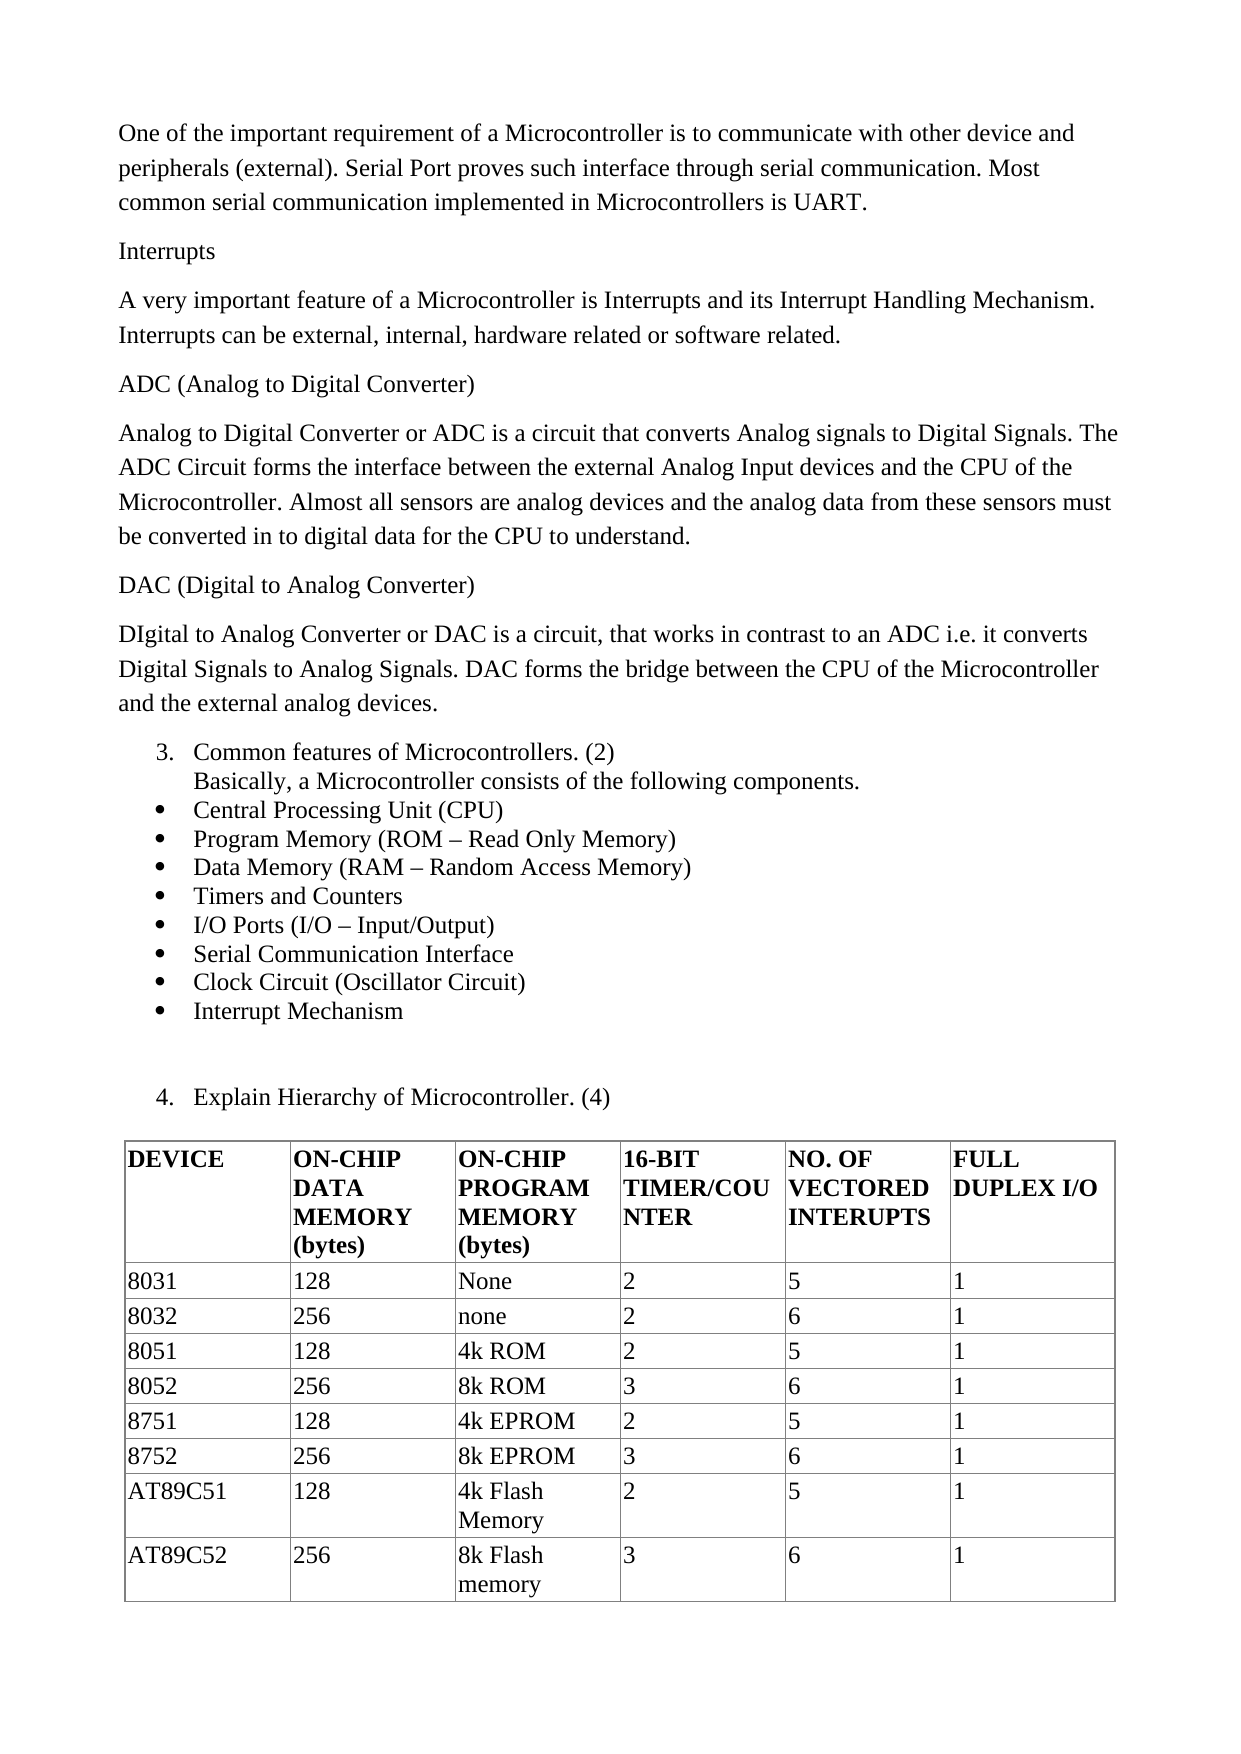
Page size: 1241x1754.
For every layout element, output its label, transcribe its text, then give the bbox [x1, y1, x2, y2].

table_cell 1 [951, 1299, 1114, 1332]
table_cell 1 [951, 1538, 1114, 1601]
table_cell 1 [951, 1334, 1114, 1368]
table_cell 128 [291, 1474, 455, 1537]
table_header ON-CHIP DATA MEMORY (bytes) [291, 1142, 455, 1262]
table_cell 3 [621, 1538, 785, 1601]
list I/O Ports (I/O – Input/Output) [156, 910, 1122, 939]
text DIgital to Analog Converter or DAC is a circuit, that works in contrast to an ADC i.e. it converts Digital Signals to Analog Signals. DAC forms the bridge between the CPU of the Microcontroller and the external analog devices. [118, 619, 1122, 717]
table_cell 8031 [126, 1263, 290, 1297]
table_cell 4k ROM [456, 1334, 620, 1368]
table_cell 6 [786, 1538, 950, 1601]
table_cell 128 [291, 1263, 455, 1297]
table_cell 8k EPROM [456, 1439, 620, 1473]
table_cell 256 [291, 1538, 455, 1601]
table_cell 1 [951, 1404, 1114, 1438]
table_cell 8752 [126, 1439, 290, 1473]
table_cell 1 [951, 1474, 1114, 1537]
table_cell 2 [621, 1474, 785, 1537]
table_cell 5 [786, 1474, 950, 1537]
list Data Memory (RAM – Random Access Memory) [156, 852, 1122, 881]
table_cell 8k ROM [456, 1369, 620, 1403]
list Timers and Counters [156, 881, 1122, 910]
table_cell 2 [621, 1299, 785, 1332]
table_cell 128 [291, 1334, 455, 1368]
table_header NO. OF VECTORED INTERUPTS [786, 1142, 950, 1262]
table_cell 1 [951, 1369, 1114, 1403]
text One of the important requirement of a Microcontroller is to communicate with other device and peripherals (external). Serial Port proves such interface through serial communication. Most common serial communication implemented in Microcontrollers is UART. [118, 118, 1122, 216]
table_cell 5 [786, 1263, 950, 1297]
table_cell 256 [291, 1369, 455, 1403]
list Program Memory (ROM – Read Only Memory) [156, 824, 1122, 852]
table_cell 6 [786, 1369, 950, 1403]
list Interrupt Mechanism [156, 996, 1122, 1025]
table_cell 1 [951, 1263, 1114, 1297]
table_cell AT89C52 [126, 1538, 290, 1601]
list Basically, a Microcontroller consists of the following components. [193, 766, 1122, 795]
table_cell 6 [786, 1299, 950, 1332]
list Common features of Microcontrollers. (2) [156, 737, 1122, 766]
table_cell 8051 [126, 1334, 290, 1368]
table_cell 2 [621, 1404, 785, 1438]
list Central Processing Unit (CPU) [156, 795, 1122, 824]
text Analog to Digital Converter or ADC is a circuit that converts Analog signals to Digital Signals. The ADC Circuit forms the interface between the external Analog Input devices and the CPU of the Microcontroller. Almost all sensors are analog devices and the analog data from these sensors must be converted in to digital data for the CPU to understand. [118, 418, 1122, 550]
text ADC (Analog to Digital Converter) [118, 369, 1122, 397]
table_cell 8052 [126, 1369, 290, 1403]
table_cell 2 [621, 1334, 785, 1368]
table_header ON-CHIP PROGRAM MEMORY (bytes) [456, 1142, 620, 1262]
table_cell 6 [786, 1439, 950, 1473]
table_cell 2 [621, 1263, 785, 1297]
text Interrupts [118, 236, 1122, 265]
table_cell 8032 [126, 1299, 290, 1332]
list Explain Hierarchy of Microcontroller. (4) [156, 1082, 1122, 1111]
table_cell 3 [621, 1439, 785, 1473]
table_header 16-BIT TIMER/COUNTER [621, 1142, 785, 1262]
table_cell 8k Flash memory [456, 1538, 620, 1601]
list Serial Communication Interface [156, 939, 1122, 967]
table_cell none [456, 1299, 620, 1332]
table_cell 8751 [126, 1404, 290, 1438]
table_cell 5 [786, 1404, 950, 1438]
table_cell 256 [291, 1439, 455, 1473]
table_cell 5 [786, 1334, 950, 1368]
table_cell 3 [621, 1369, 785, 1403]
list Clock Circuit (Oscillator Circuit) [156, 967, 1122, 996]
text DAC (Digital to Analog Converter) [118, 570, 1122, 599]
table_header DEVICE [126, 1142, 290, 1262]
text A very important feature of a Microcontroller is Interrupts and its Interrupt Handling Mechanism. Interrupts can be external, internal, hardware related or software related. [118, 285, 1122, 348]
table_header FULL DUPLEX I/O [951, 1142, 1114, 1262]
table_cell AT89C51 [126, 1474, 290, 1537]
table_cell 128 [291, 1404, 455, 1438]
table_cell 1 [951, 1439, 1114, 1473]
table_cell 4k EPROM [456, 1404, 620, 1438]
table_cell 256 [291, 1299, 455, 1332]
table_cell 4k Flash Memory [456, 1474, 620, 1537]
table_cell None [456, 1263, 620, 1297]
